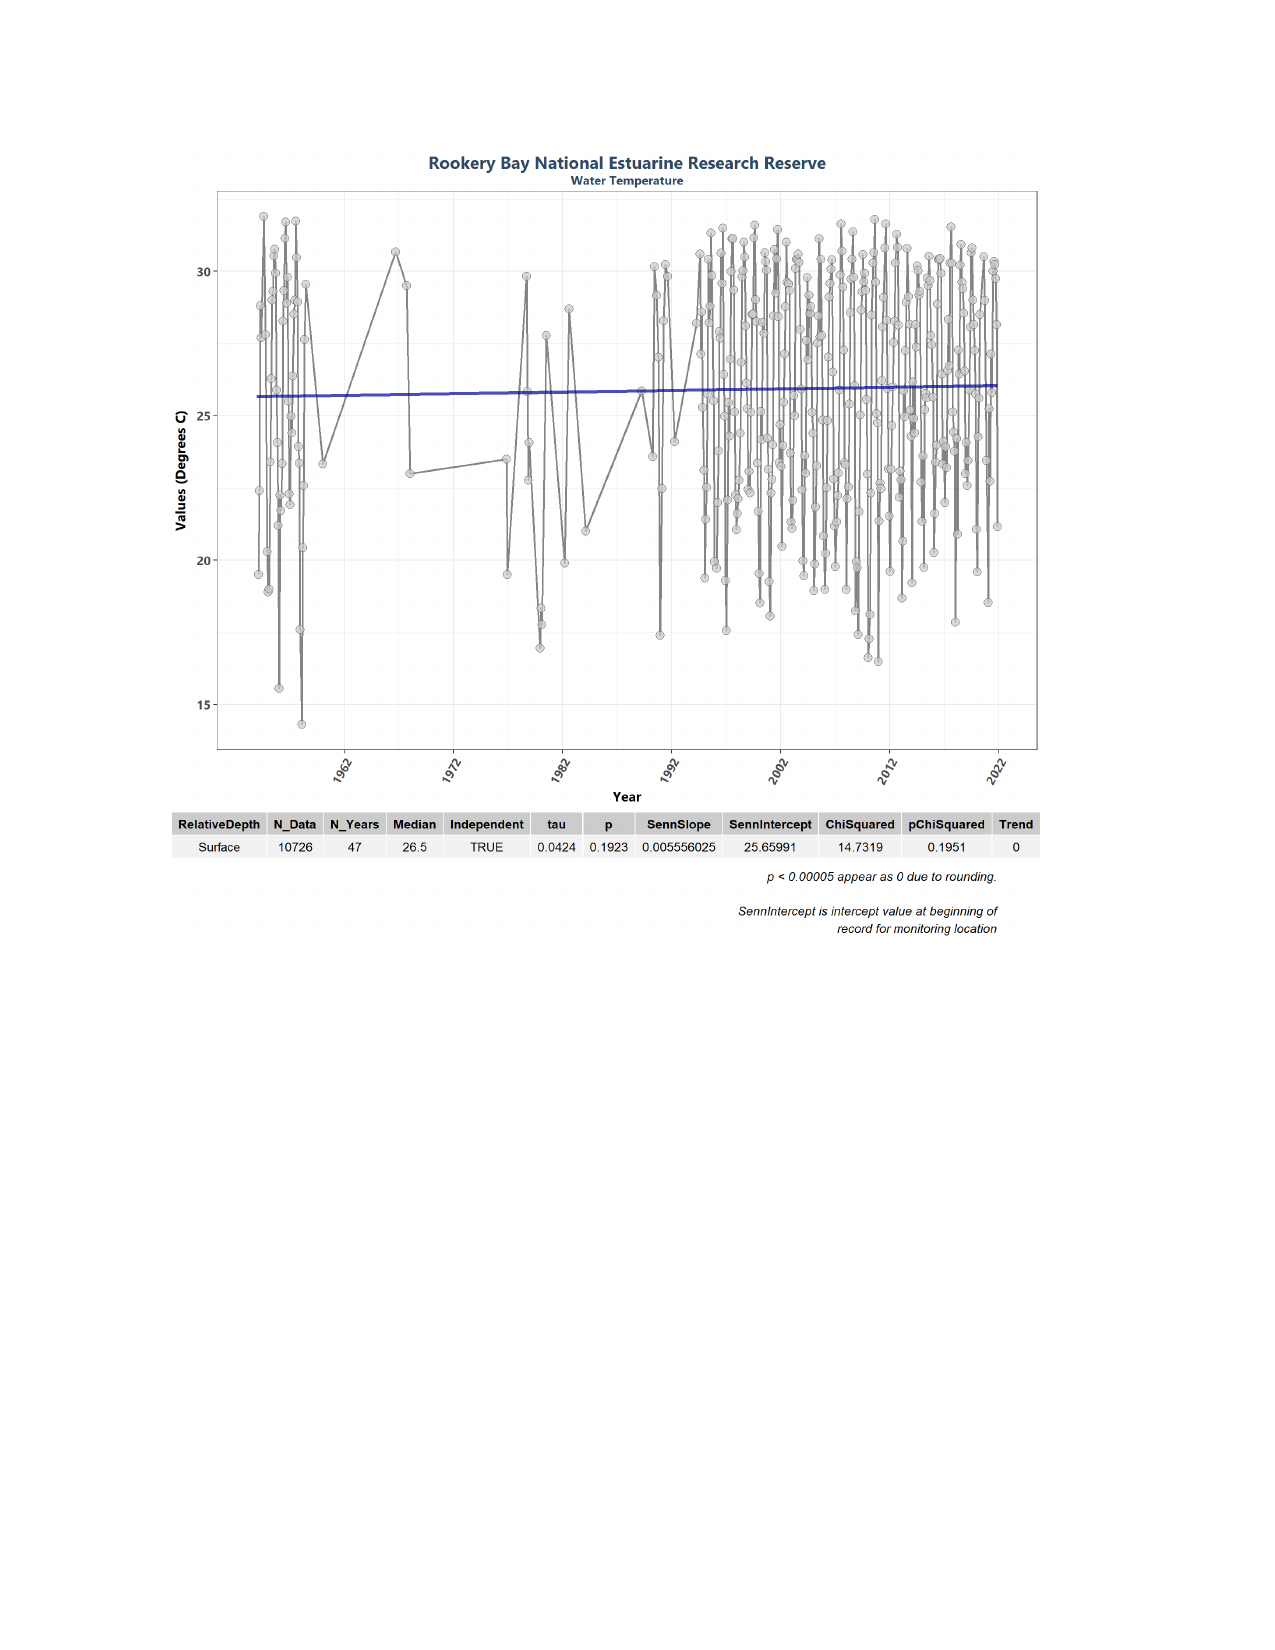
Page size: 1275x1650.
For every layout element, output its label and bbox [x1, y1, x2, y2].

picture [168, 150, 1044, 938]
